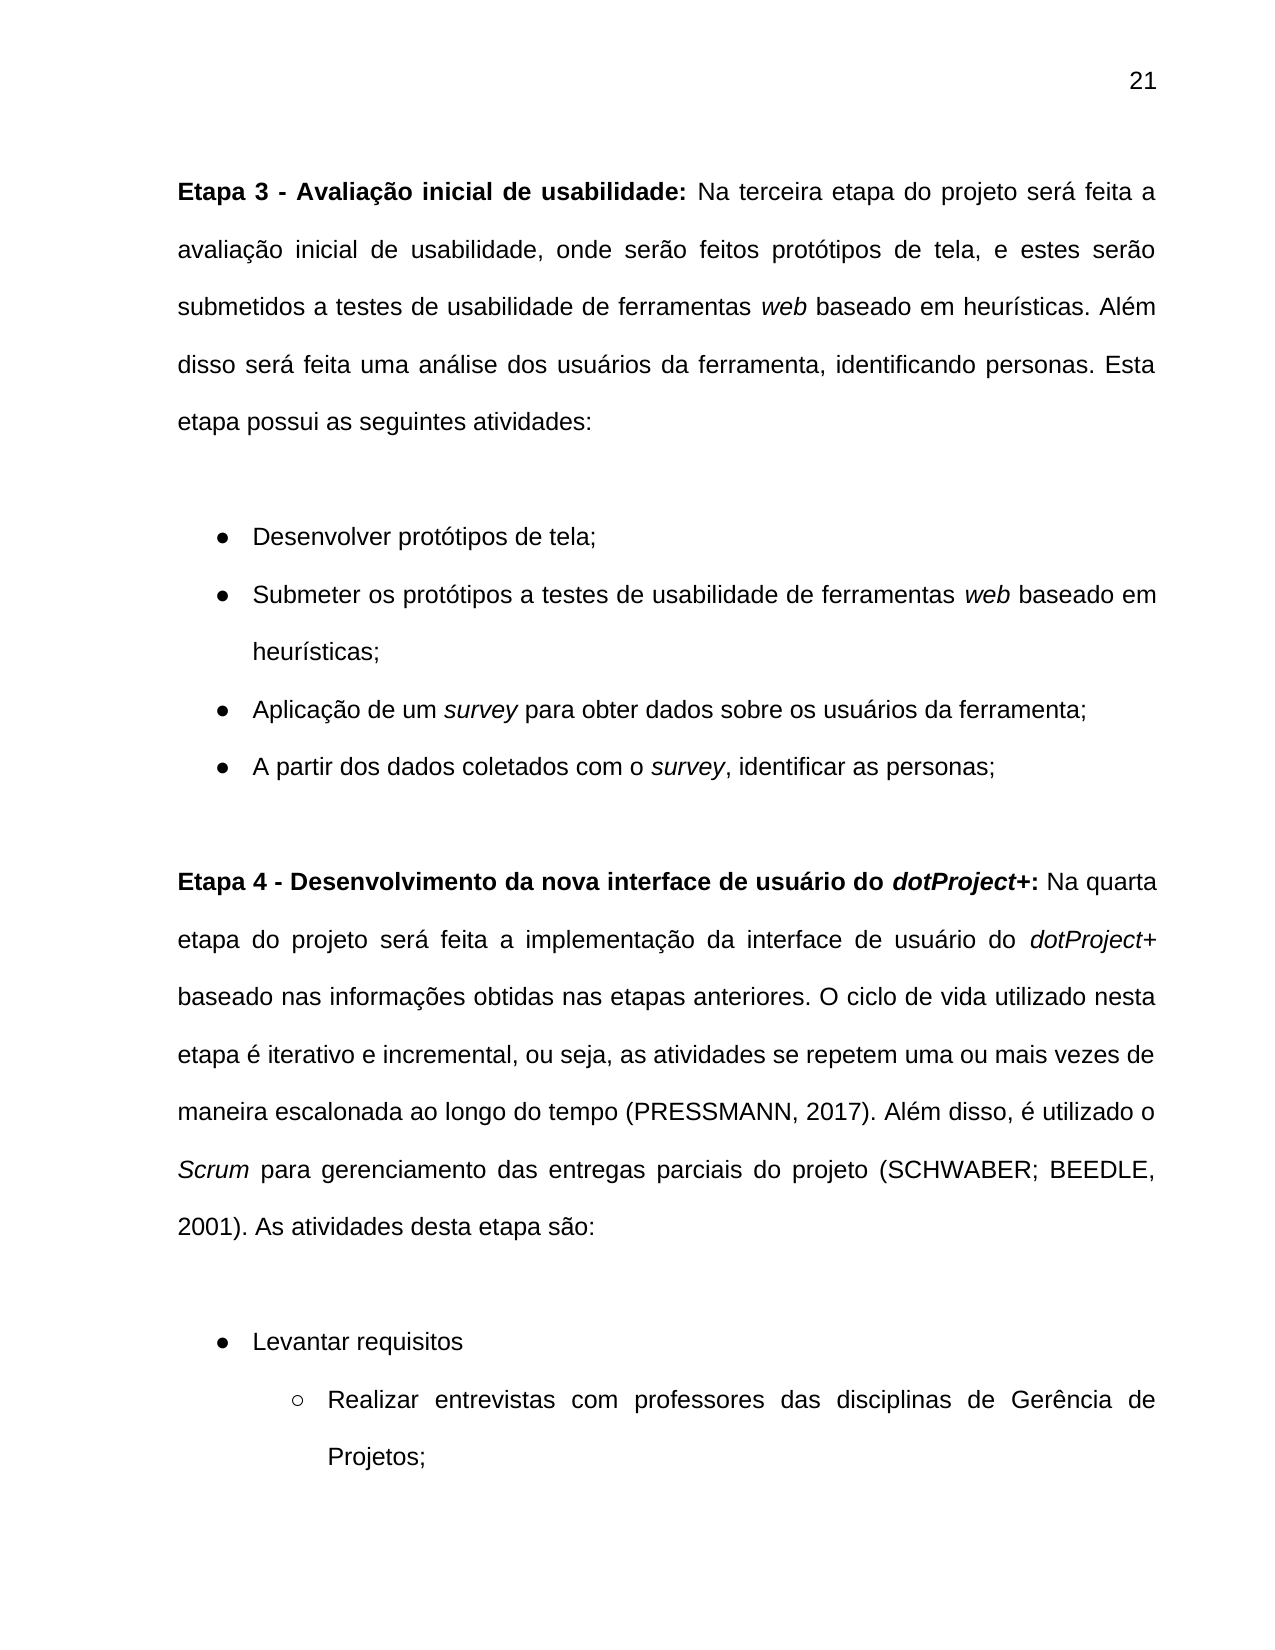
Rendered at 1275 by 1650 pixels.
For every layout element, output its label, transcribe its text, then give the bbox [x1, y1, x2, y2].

list Realizar entrevistas com professores das disciplinas de Gerência de Projetos; [290, 1385, 1157, 1471]
list Desenvolver protótipos de tela; [215, 522, 1157, 551]
list Aplicação de um survey para obter dados sobre os usuários da ferramenta; [215, 695, 1157, 723]
list A partir dos dados coletados com o survey, identificar as personas; [215, 752, 1157, 781]
list Submeter os protótipos a testes de usabilidade de ferramentas web baseado em heurísticas; [215, 580, 1157, 666]
text Etapa 3 - Avaliação inicial de usabilidade: Na terceira etapa do projeto será feita a avaliação inicial de usabilidade, onde serão feitos protótipos de tela, e estes serão submetidos a testes de usabilidade de ferramentas web baseado em heurísticas. Além disso será feita uma análise dos usuários da ferramenta, identificando personas. Esta etapa possui as seguintes atividades: [177, 177, 1157, 436]
text Etapa 4 - Desenvolvimento da nova interface de usuário do dotProject+: Na quarta etapa do projeto será feita a implementação da interface de usuário do dotProject+ baseado nas informações obtidas nas etapas anteriores. O ciclo de vida utilizado nesta etapa é iterativo e incremental, ou seja, as atividades se repetem uma ou mais vezes de maneira escalonada ao longo do tempo (PRESSMANN, 2017). Além disso, é utilizado o Scrum para gerenciamento das entregas parciais do projeto (SCHWABER; BEEDLE, 2001). As atividades desta etapa são: [177, 867, 1157, 1241]
list Levantar requisitos [215, 1327, 1157, 1356]
